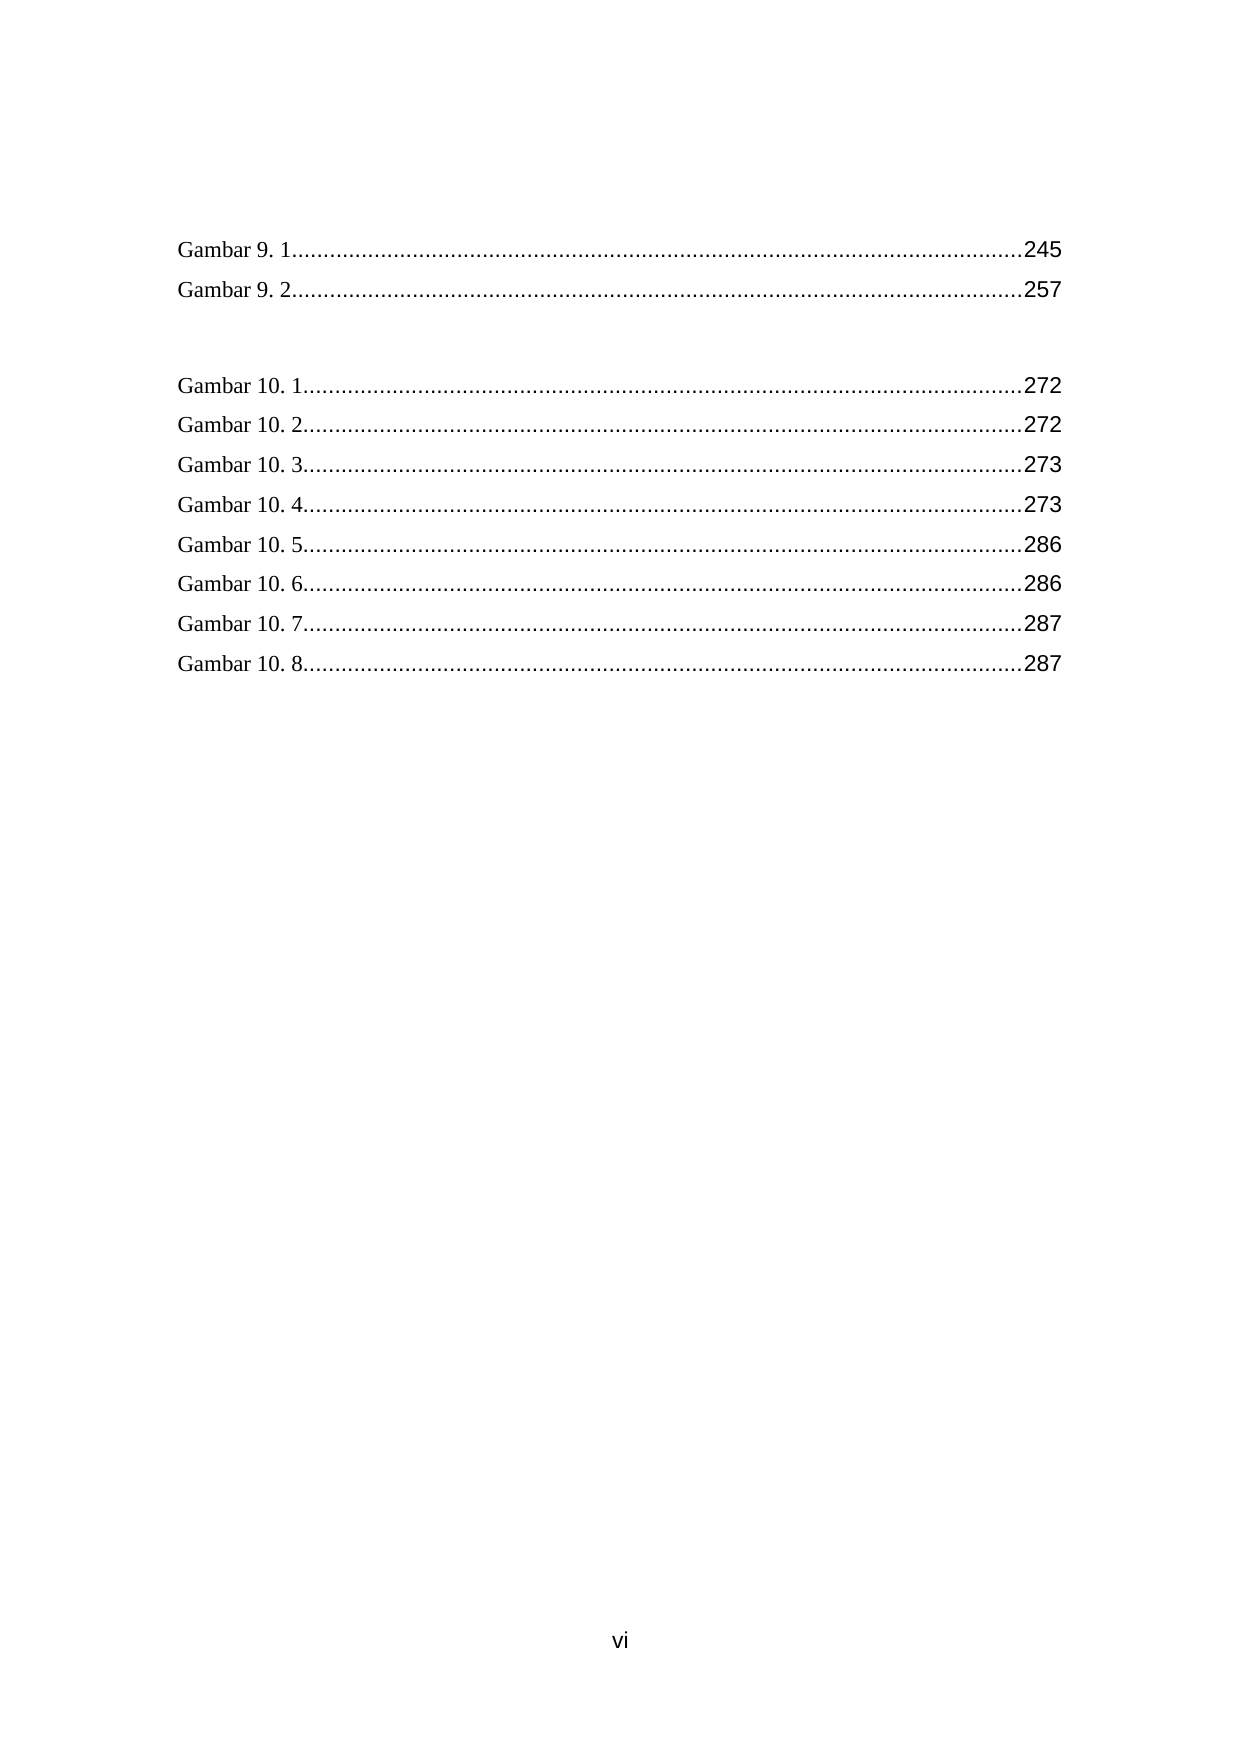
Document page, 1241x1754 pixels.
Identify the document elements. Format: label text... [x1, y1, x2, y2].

text Gambar 10. 7 287 [177, 610, 1063, 636]
text Gambar 10. 6 286 [177, 570, 1063, 597]
text Gambar 10. 5 286 [177, 531, 1063, 557]
text Gambar 10. 4 273 [177, 491, 1063, 517]
text Gambar 9. 1 245 [177, 236, 1063, 263]
text Gambar 9. 2 257 [177, 276, 1063, 302]
text Gambar 10. 2 272 [177, 411, 1063, 438]
text Gambar 10. 1 272 [177, 372, 1063, 398]
text Gambar 10. 3 273 [177, 451, 1063, 478]
text Gambar 10. 8 287 [177, 649, 1063, 676]
